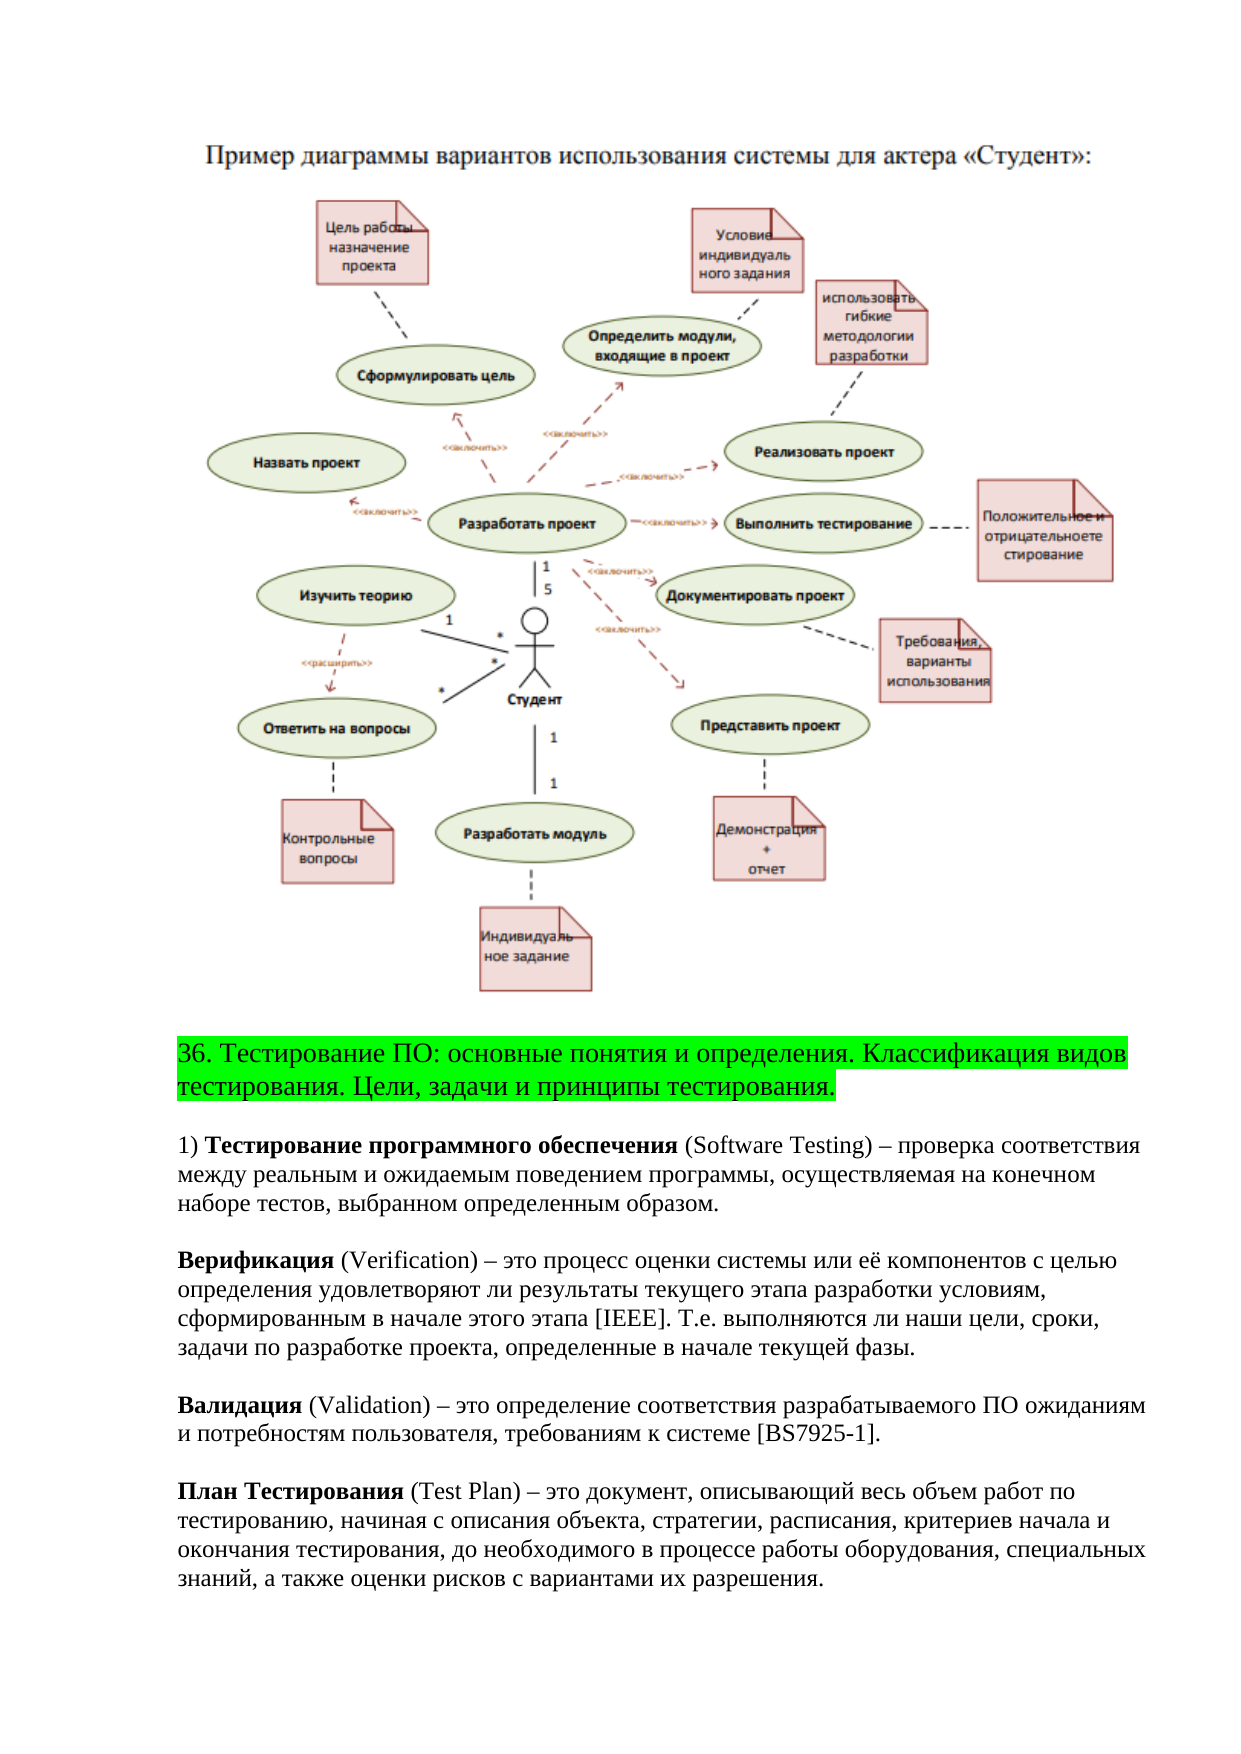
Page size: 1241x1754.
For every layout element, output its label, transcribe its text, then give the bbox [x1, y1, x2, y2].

picture [177, 118, 1152, 1007]
text 1) Тестирование программного обеспечения (Software Testing) – проверка соответствия между реальным и ожидаемым поведением программы, осуществляемая на конечном наборе тестов, выбранном определенным образом. [177, 1130, 1152, 1216]
text Верификация (Verification) – это процесс оценки системы или её компонентов с целью определения удовлетворяют ли результаты текущего этапа разработки условиям, сформированным в начале этого этапа [IEEE]. Т.е. выполняются ли наши цели, сроки, задачи по разработке проекта, определенные в начале текущей фазы. [177, 1246, 1152, 1361]
text План Тестирования (Test Plan) – это документ, описывающий весь объем работ по тестированию, начиная с описания объекта, стратегии, расписания, критериев начала и окончания тестирования, до необходимого в процессе работы оборудования, специальных знаний, а также оценки рисков с вариантами их разрешения. [177, 1476, 1152, 1591]
text Валидация (Validation) – это определение соответствия разрабатываемого ПО ожиданиям и потребностям пользователя, требованиям к системе [BS7925-1]. [177, 1390, 1152, 1447]
text 36. Тестирование ПО: основные понятия и определения. Классификация видов тестирования. Цели, задачи и принципы тестирования. [836, 1036, 1152, 1101]
